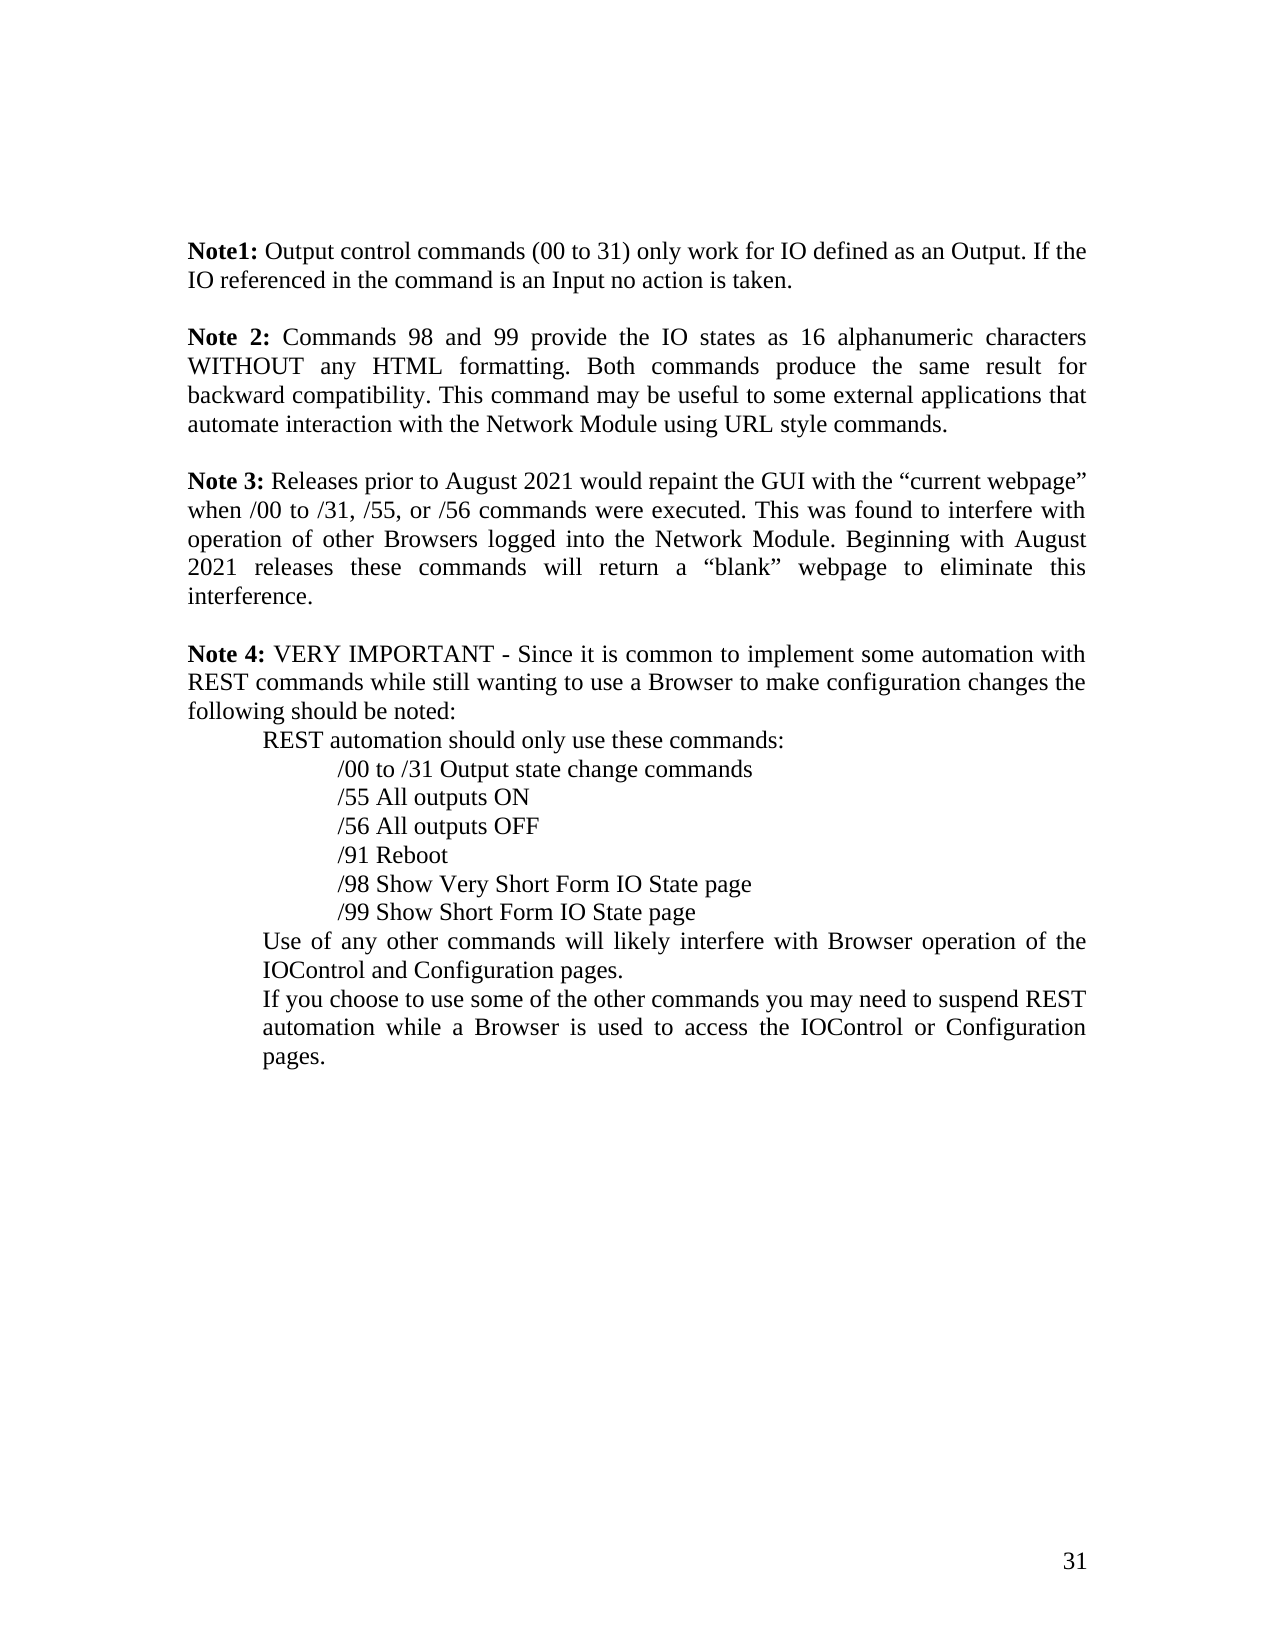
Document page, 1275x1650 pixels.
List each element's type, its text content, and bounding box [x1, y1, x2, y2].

text /98 Show Very Short Form IO State page [337, 869, 1087, 897]
text Note 2: Commands 98 and 99 provide the IO states as 16 alphanumeric characters WITHOUT any HTML formatting. Both commands produce the same result for backward compatibility. This command may be useful to some external applications that automate interaction with the Network Module using URL style commands. [187, 322, 1087, 437]
text Note 3: Releases prior to August 2021 would repaint the GUI with the “current webpage” when /00 to /31, /55, or /56 commands were executed. This was found to interfere with operation of other Browsers logged into the Network Module. Beginning with August 2021 releases these commands will return a “blank” webpage to eliminate this interference. [187, 466, 1087, 610]
text Note1: Output control commands (00 to 31) only work for IO defined as an Output. If the IO referenced in the command is an Input no action is taken. [187, 236, 1087, 294]
text /55 All outputs ON [337, 782, 1087, 811]
text REST automation should only use these commands: [262, 725, 1087, 754]
text /00 to /31 Output state change commands [337, 754, 1087, 782]
text /56 All outputs OFF [337, 811, 1087, 840]
text /99 Show Short Form IO State page [337, 897, 1087, 926]
text Note 4: VERY IMPORTANT - Since it is common to implement some automation with REST commands while still wanting to use a Browser to make configuration changes the following should be noted: [187, 639, 1087, 725]
text If you choose to use some of the other commands you may need to suspend REST automation while a Browser is used to access the IOControl or Configuration pages. [262, 984, 1087, 1070]
text /91 Reboot [337, 840, 1087, 869]
text Use of any other commands will likely interfere with Browser operation of the IOControl and Configuration pages. [262, 926, 1087, 984]
